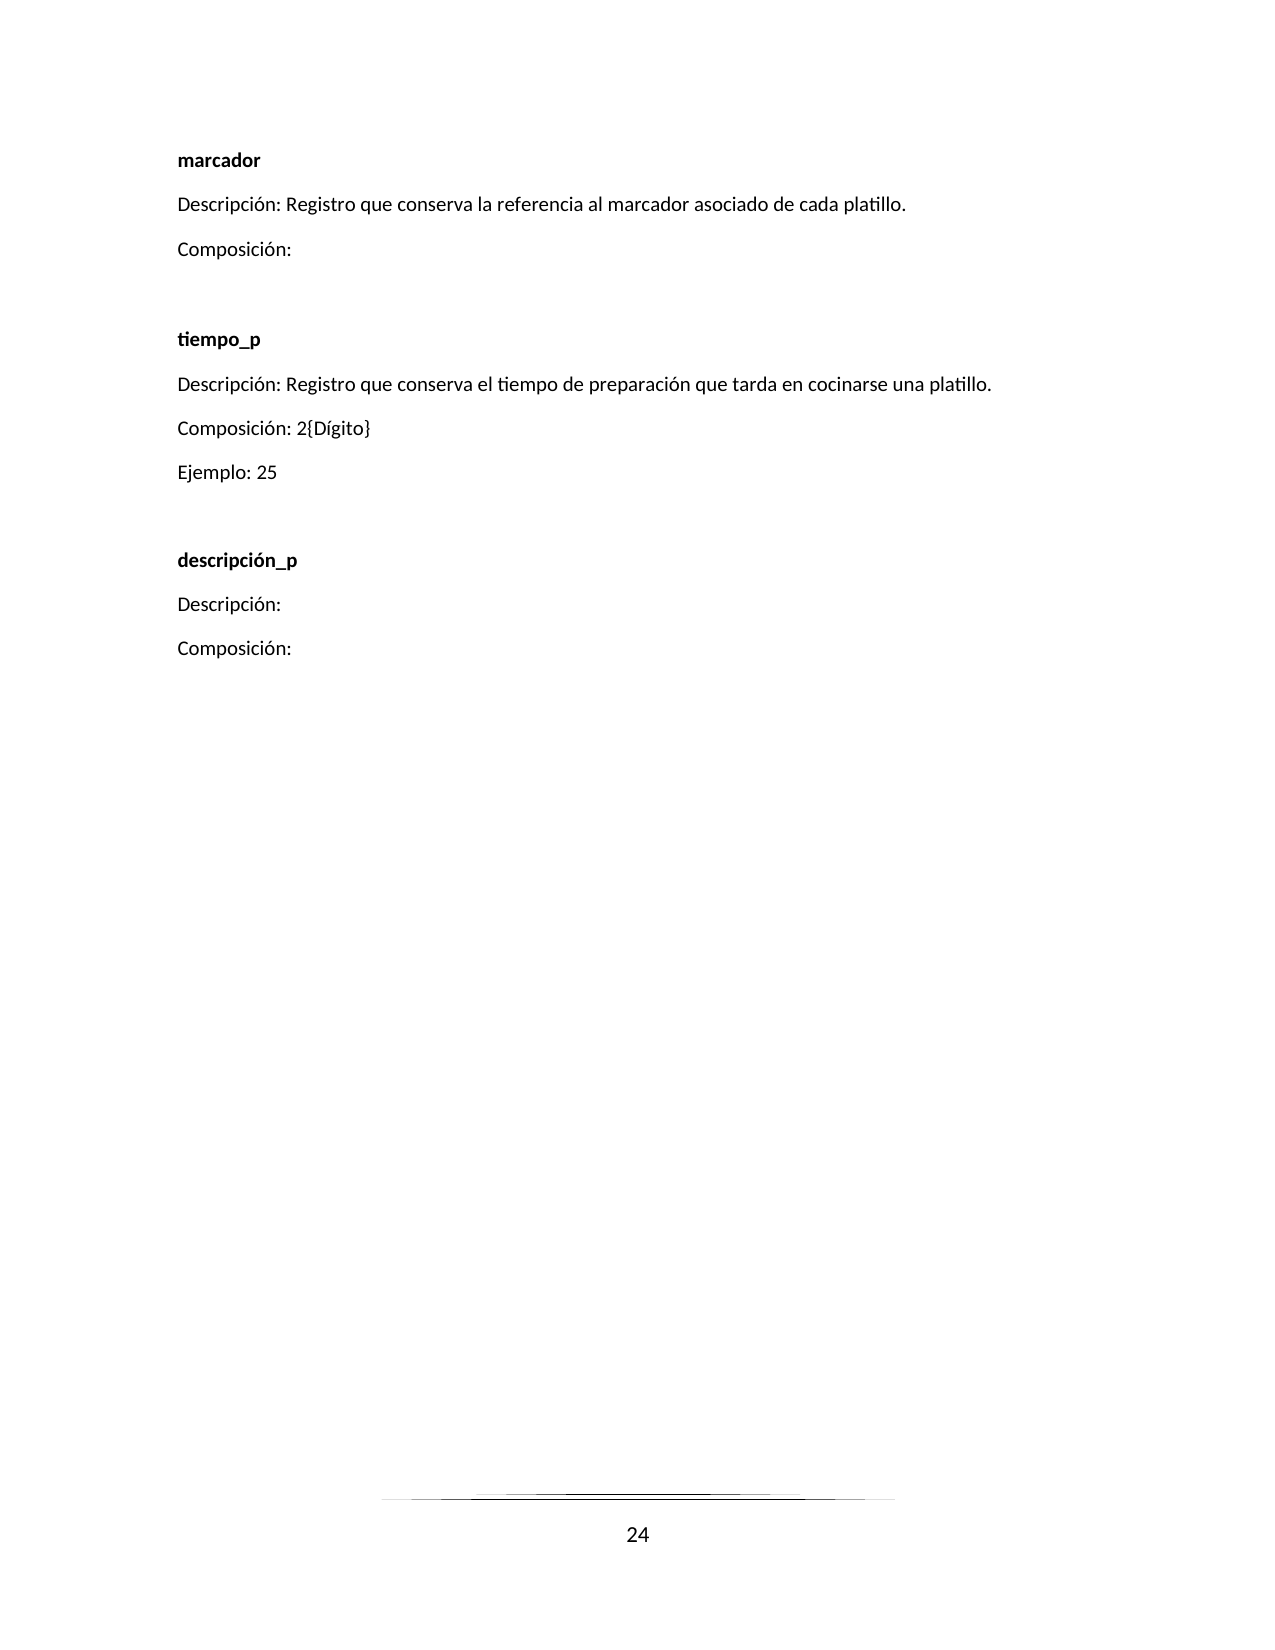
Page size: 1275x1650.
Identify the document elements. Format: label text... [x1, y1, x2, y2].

text Descripción: [177, 591, 1098, 616]
text descripción_p [177, 547, 1098, 572]
text Composición: [177, 236, 1098, 261]
text Composición: 2{Dígito} [177, 415, 1098, 440]
text Ejemplo: 25 [177, 459, 1098, 484]
text Descripción: Registro que conserva la referencia al marcador asociado de cada platillo. [177, 192, 1098, 217]
text Descripción: Registro que conserva el tiempo de preparación que tarda en cocinarse una platillo. [177, 371, 1098, 396]
text tiempo_p [177, 327, 1098, 352]
text Composición: [177, 635, 1098, 661]
text marcador [177, 148, 1098, 173]
